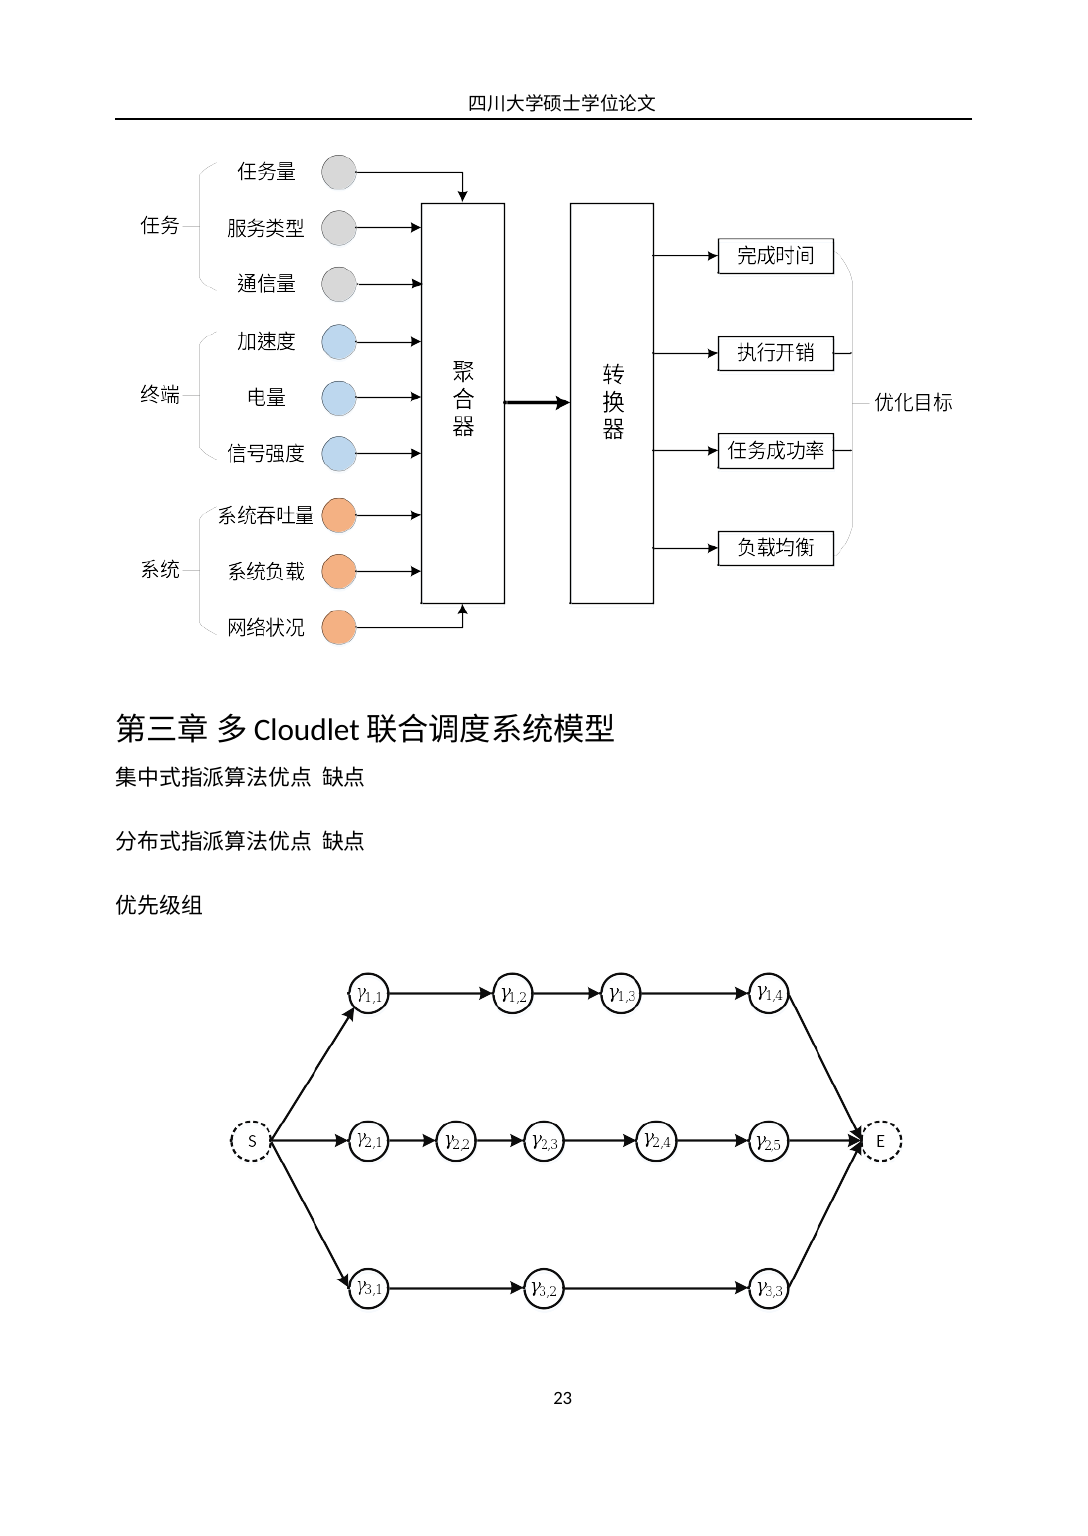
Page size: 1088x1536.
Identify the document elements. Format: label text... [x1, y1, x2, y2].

text 集中式指派算法优点 缺点 [115, 759, 972, 792]
text 优先级组 [115, 888, 972, 920]
text 分布式指派算法优点 缺点 [115, 824, 972, 856]
subtitle 第三章 多Cloudlet联合调度系统模型 [115, 694, 972, 759]
